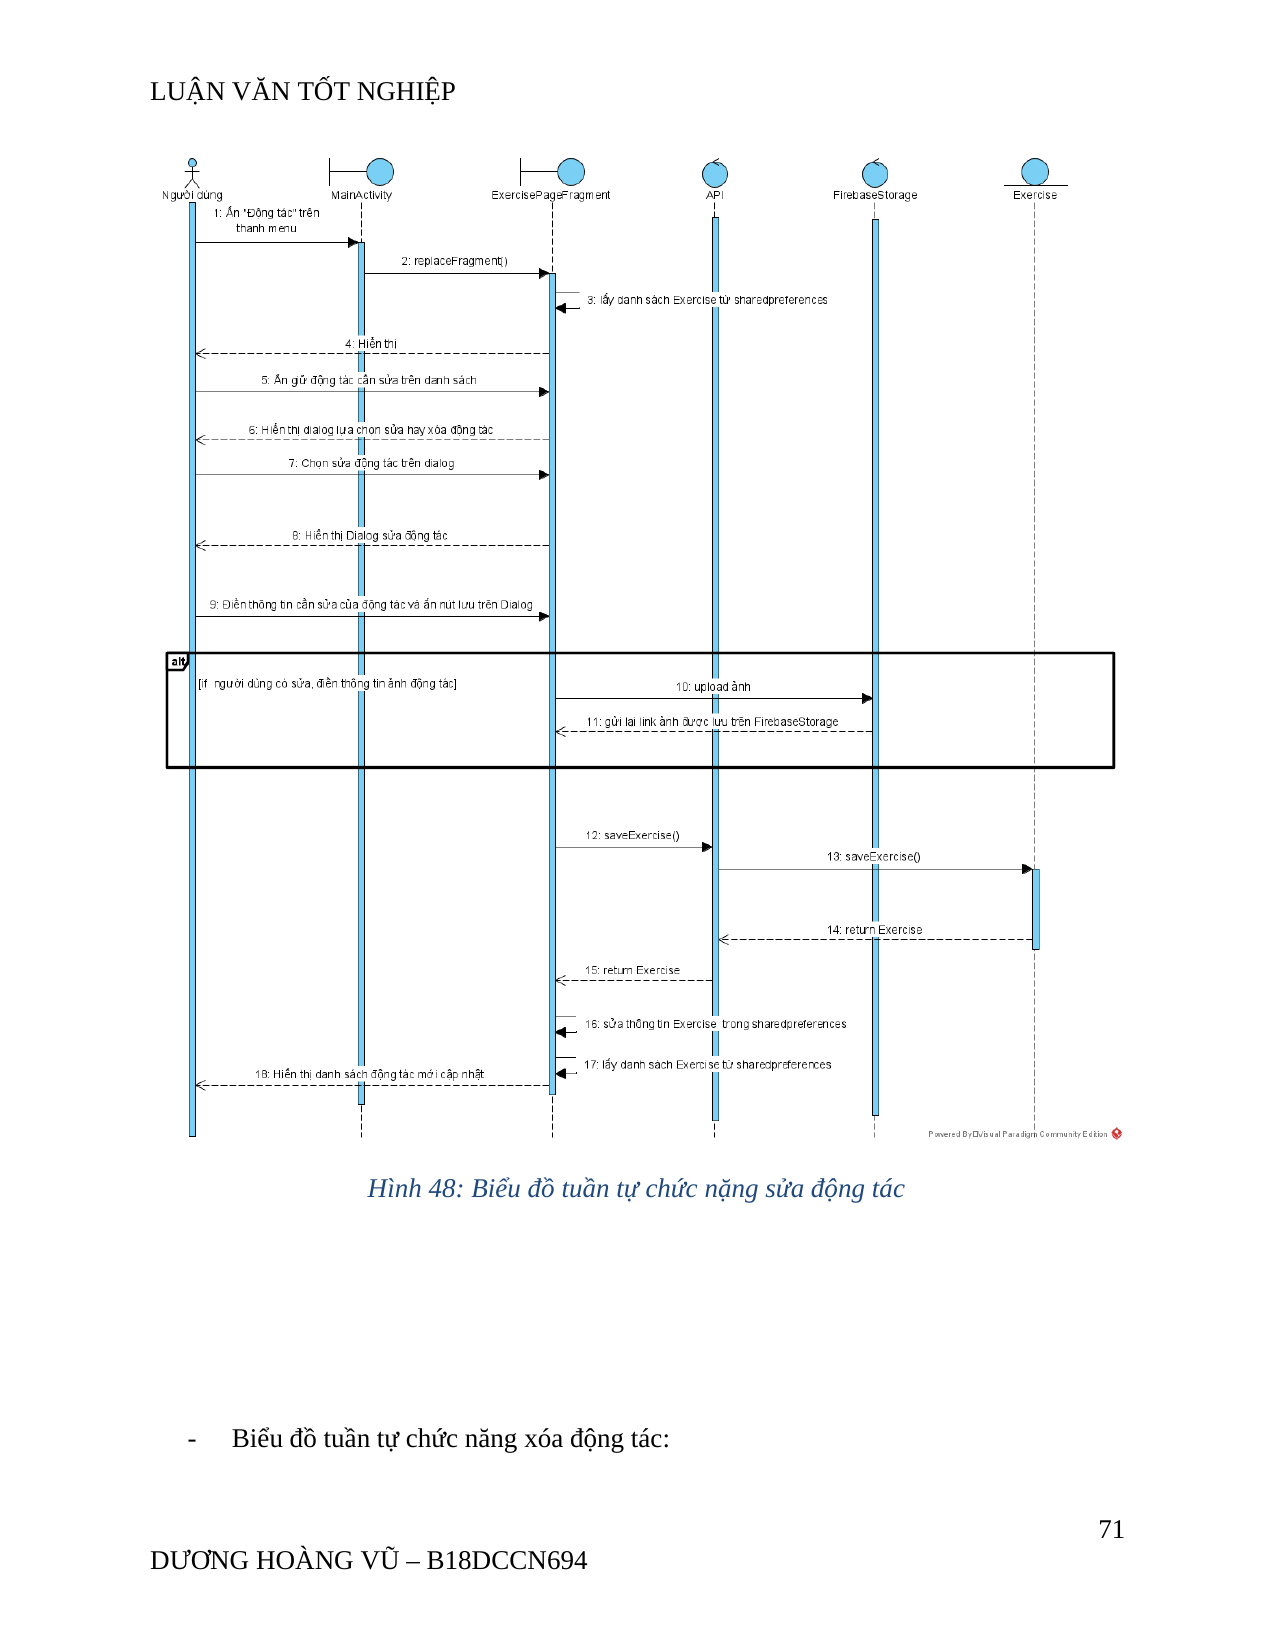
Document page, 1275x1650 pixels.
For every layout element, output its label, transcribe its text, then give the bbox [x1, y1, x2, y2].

text Hình 48: Biểu đồ tuần tự chức nặng sửa động tác [150, 1172, 1125, 1203]
picture [150, 150, 1125, 1147]
list Biểu đồ tuần tự chức năng xóa động tác: [187, 1423, 1124, 1454]
